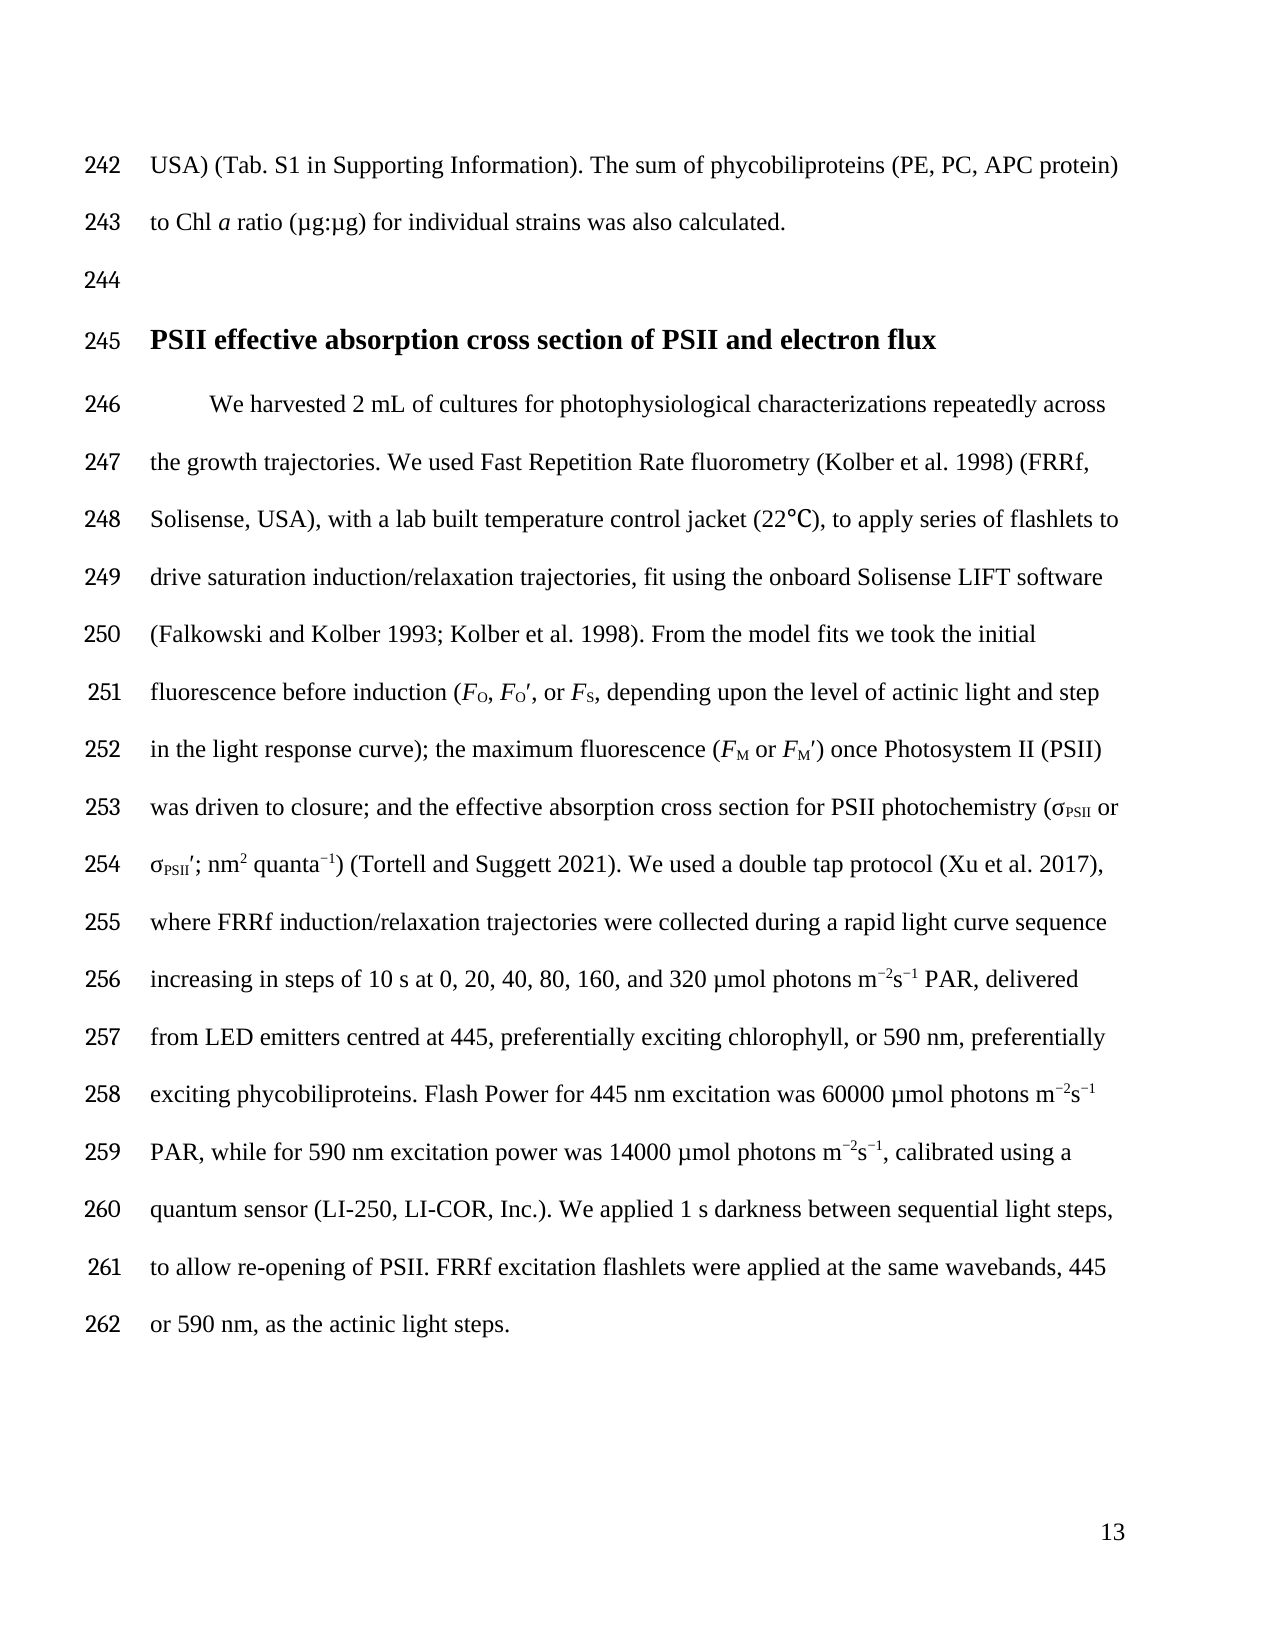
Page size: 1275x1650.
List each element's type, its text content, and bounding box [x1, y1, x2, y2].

text We harvested 2 mL of cultures for photophysiological characterizations repeatedly across the growth trajectories. We used Fast Repetition Rate fluorometry (Kolber et al. 1998) (FRRf, Solisense, USA), with a lab built temperature control jacket (22℃), to apply series of flashlets to drive saturation induction/relaxation trajectories, fit using the onboard Solisense LIFT software (Falkowski and Kolber 1993; Kolber et al. 1998). From the model fits we took the initial fluorescence before induction (FO, FO′, or FS, depending upon the level of actinic light and step in the light response curve); the maximum fluorescence (FM or FM′) once Photosystem II (PSII) was driven to closure; and the effective absorption cross section for PSII photochemistry (σPSII or σPSII′; nm2 quanta−1) (Tortell and Suggett 2021). We used a double tap protocol (Xu et al. 2017), where FRRf induction/relaxation trajectories were collected during a rapid light curve sequence increasing in steps of 10 s at 0, 20, 40, 80, 160, and 320 µmol photons m−2s−1 PAR, delivered from LED emitters centred at 445, preferentially exciting chlorophyll, or 590 nm, preferentially exciting phycobiliproteins. Flash Power for 445 nm excitation was 60000 µmol photons m−2s−1 PAR, while for 590 nm excitation power was 14000 µmol photons m−2s−1, calibrated using a quantum sensor (LI-250, LI-COR, Inc.). We applied 1 s darkness between sequential light steps, to allow re-opening of PSII. FRRf excitation flashlets were applied at the same wavebands, 445 or 590 nm, as the actinic light steps. [150, 389, 1125, 1338]
subtitle PSII effective absorption cross section of PSII and electron flux [150, 322, 1125, 356]
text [150, 150, 1125, 236]
